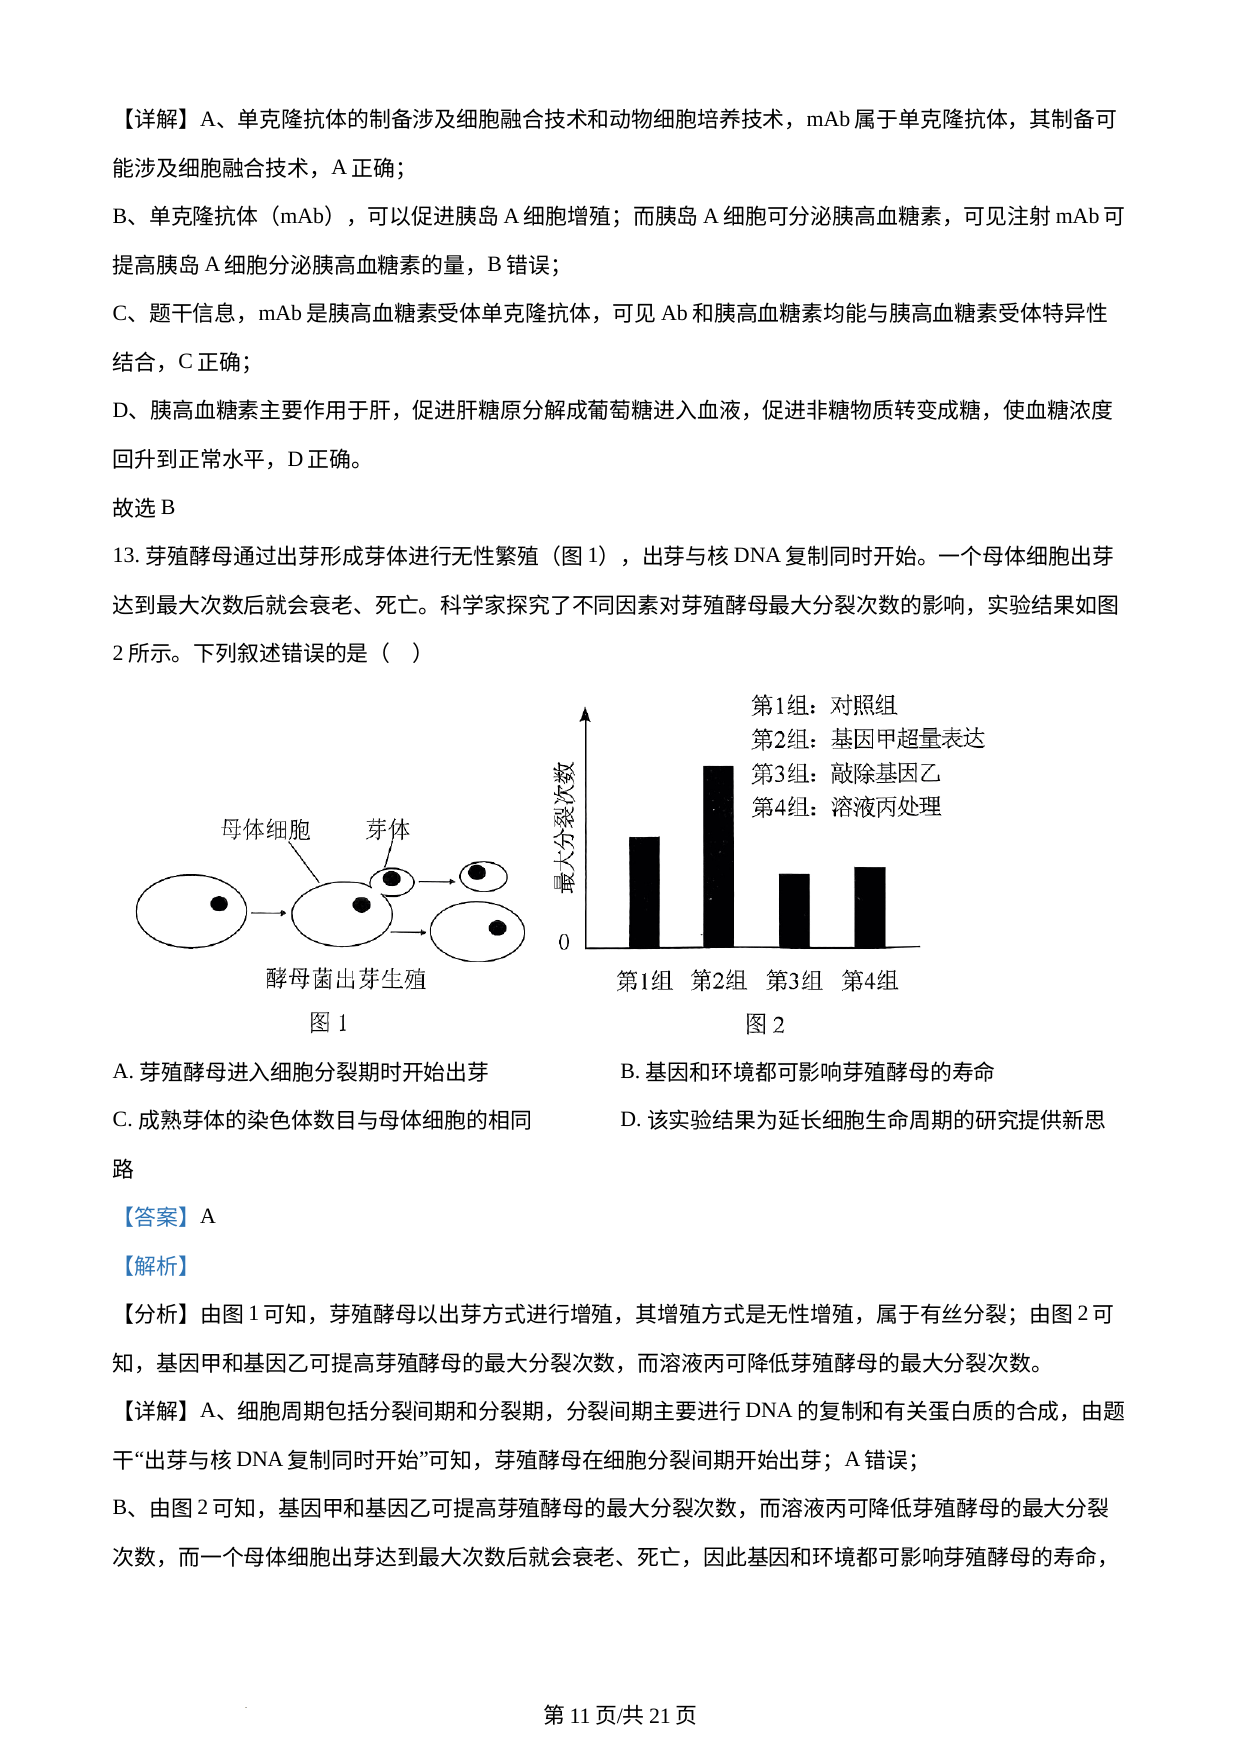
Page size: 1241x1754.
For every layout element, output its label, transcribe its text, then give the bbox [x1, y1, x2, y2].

text 【详解】A、细胞周期包括分裂间期和分裂期，分裂间期主要进行DNA的复制和有关蛋白质的合成，由题干“出芽与核DNA复制同时开始”可知，芽殖酵母在细胞分裂间期开始出芽；A错误； [112, 1394, 1128, 1475]
text 故选B [112, 490, 1128, 523]
text 【分析】由图1可知，芽殖酵母以出芽方式进行增殖，其增殖方式是无性增殖，属于有丝分裂；由图2可知，基因甲和基因乙可提高芽殖酵母的最大分裂次数，而溶液丙可降低芽殖酵母的最大分裂次数。 [112, 1297, 1128, 1378]
text C、题干信息，mAb是胰高血糖素受体单克隆抗体，可见Ab和胰高血糖素均能与胰高血糖素受体特异性结合，C正确； [112, 296, 1128, 377]
text 【解析】 [112, 1248, 1128, 1281]
text 【详解】A、单克隆抗体的制备涉及细胞融合技术和动物细胞培养技术，mAb属于单克隆抗体，其制备可能涉及细胞融合技术，A正确； [112, 102, 1128, 183]
text C. 成熟芽体的染色体数目与母体细胞的相同 D. 该实验结果为延长细胞生命周期的研究提供新思路 [112, 1103, 1128, 1184]
picture [131, 688, 991, 1038]
text 【答案】A [112, 1200, 1128, 1232]
text D、胰高血糖素主要作用于肝，促进肝糖原分解成葡萄糖进入血液，促进非糖物质转变成糖，使血糖浓度回升到正常水平，D正确。 [112, 393, 1128, 474]
text B、单克隆抗体（mAb），可以促进胰岛A细胞增殖；而胰岛A细胞可分泌胰高血糖素，可见注射mAb可提高胰岛A细胞分泌胰高血糖素的量，B错误； [112, 199, 1128, 280]
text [112, 1491, 1128, 1572]
text 13. 芽殖酵母通过出芽形成芽体进行无性繁殖（图1），出芽与核DNA复制同时开始。一个母体细胞出芽达到最大次数后就会衰老、死亡。科学家探究了不同因素对芽殖酵母最大分裂次数的影响，实验结果如图2所示。下列叙述错误的是（ ） [112, 538, 1128, 668]
text A. 芽殖酵母进入细胞分裂期时开始出芽 B. 基因和环境都可影响芽殖酵母的寿命 [112, 1054, 1128, 1087]
